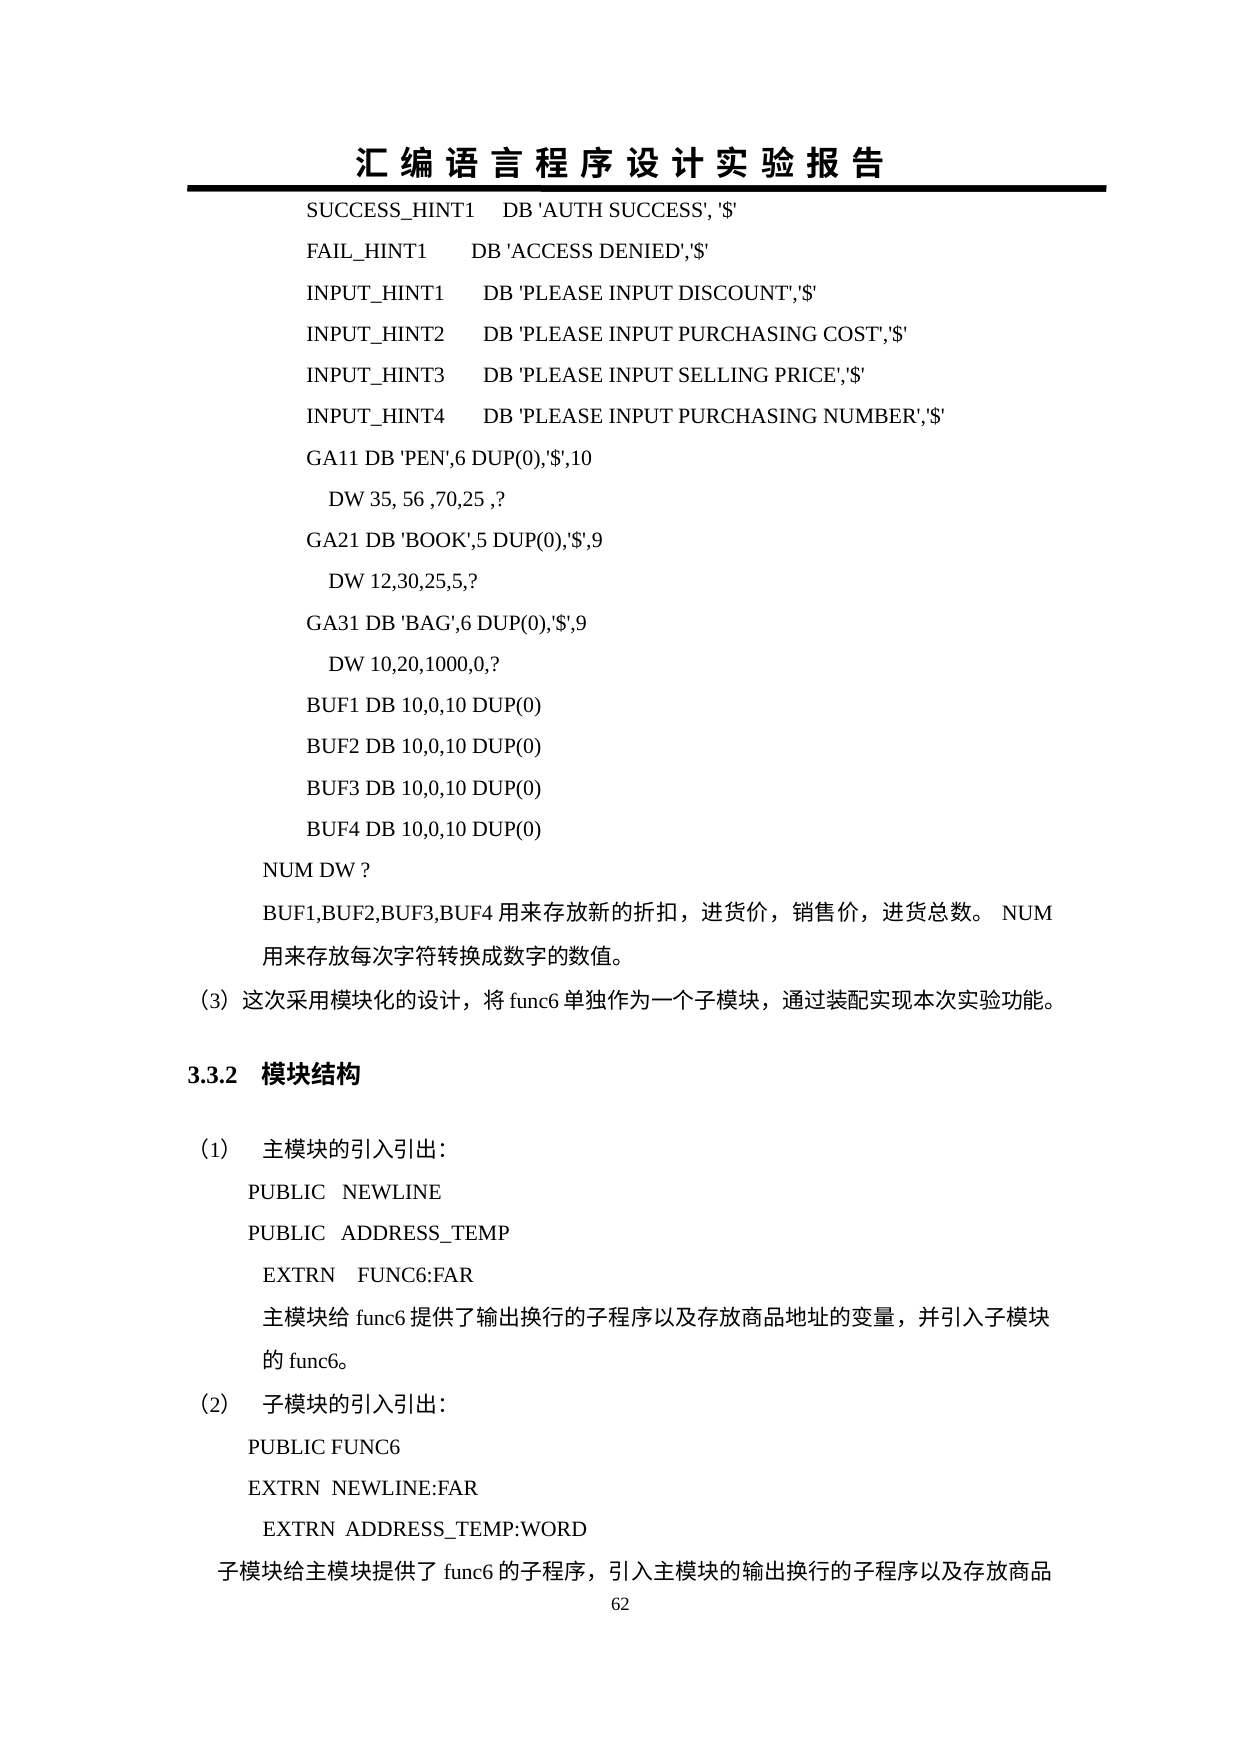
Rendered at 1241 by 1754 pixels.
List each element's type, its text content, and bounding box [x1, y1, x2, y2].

list EXTRN ADDRESS_TEMP:WORD [262, 1513, 1053, 1545]
list BUF1,BUF2,BUF3,BUF4用来存放新的折扣，进货价，销售价，进货总数。 NUM用来存放每次字符转换成数字的数值。 [262, 895, 1053, 971]
list INPUT_HINT2 DB 'PLEASE INPUT PURCHASING COST','$' [262, 317, 1053, 350]
subtitle 模块结构 [187, 1040, 1053, 1105]
list DW 10,20,1000,0,? [262, 647, 1053, 680]
text EXTRN NEWLINE:FAR [187, 1471, 1053, 1504]
list FAIL_HINT1 DB 'ACCESS DENIED','$' [262, 235, 1053, 267]
list BUF4 DB 10,0,10 DUP(0) [262, 812, 1053, 845]
text PUBLIC FUNC6 [187, 1430, 1053, 1463]
text （3）这次采用模块化的设计，将func6单独作为一个子模块，通过装配实现本次实验功能。 [187, 982, 1053, 1015]
list 主模块的引入引出： [187, 1132, 1053, 1164]
list 主模块给func6提供了输出换行的子程序以及存放商品地址的变量，并引入子模块的func6。 [262, 1299, 1053, 1376]
list SUCCESS_HINT1 DB 'AUTH SUCCESS', '$' [262, 194, 1053, 226]
list DW 35, 56 ,70,25 ,? [262, 482, 1053, 515]
list NUM DW ? [262, 854, 1053, 886]
list EXTRN FUNC6:FAR [262, 1258, 1053, 1290]
text PUBLIC NEWLINE [187, 1175, 1053, 1208]
list BUF3 DB 10,0,10 DUP(0) [262, 771, 1053, 804]
list GA21 DB 'BOOK',5 DUP(0),'$',9 [262, 524, 1053, 556]
list BUF1 DB 10,0,10 DUP(0) [262, 689, 1053, 721]
list INPUT_HINT4 DB 'PLEASE INPUT PURCHASING NUMBER','$' [262, 400, 1053, 432]
list GA11 DB 'PEN',6 DUP(0),'$',10 [262, 441, 1053, 474]
list INPUT_HINT1 DB 'PLEASE INPUT DISCOUNT','$' [262, 276, 1053, 309]
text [187, 1554, 1053, 1586]
list 子模块的引入引出： [187, 1387, 1053, 1419]
list DW 12,30,25,5,? [262, 565, 1053, 597]
list INPUT_HINT3 DB 'PLEASE INPUT SELLING PRICE','$' [262, 359, 1053, 391]
list BUF2 DB 10,0,10 DUP(0) [262, 730, 1053, 762]
list GA31 DB 'BAG',6 DUP(0),'$',9 [262, 606, 1053, 639]
text PUBLIC ADDRESS_TEMP [187, 1217, 1053, 1249]
